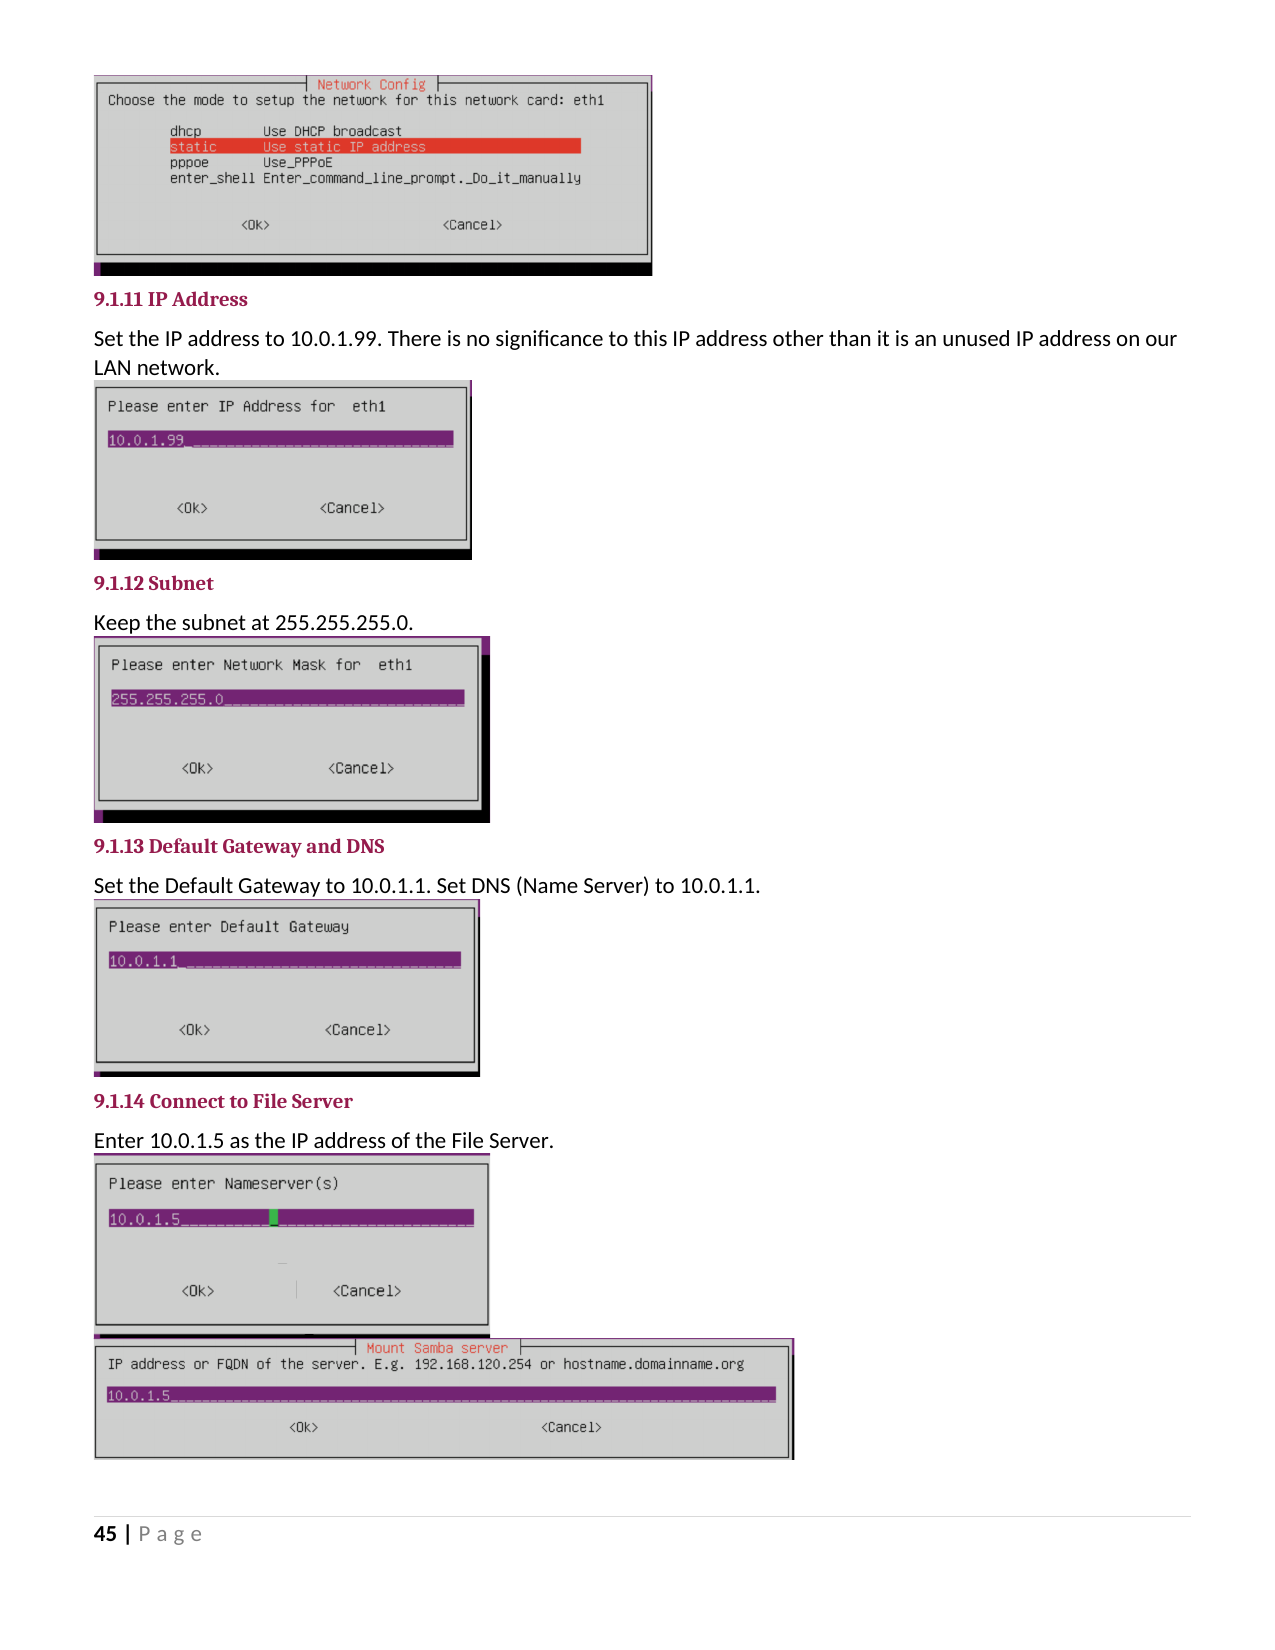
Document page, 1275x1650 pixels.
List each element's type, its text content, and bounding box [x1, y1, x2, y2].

text Keep the subnet at 255.255.255.0. [94, 608, 1191, 636]
subtitle 9.1.11 IP Address [94, 288, 1191, 312]
subtitle 9.1.12 Subnet [94, 572, 1191, 596]
text Set the IP address to 10.0.1.99. There is no significance to this IP address other than it is an unused IP address on our LAN network. [94, 324, 1191, 381]
subtitle 9.1.14 Connect to File Server [94, 1089, 1191, 1113]
subtitle 9.1.13 Default Gateway and DNS [94, 835, 1191, 859]
text Set the Default Gateway to 10.0.1.1. Set DNS (Name Server) to 10.0.1.1. [94, 871, 1191, 899]
text Enter 10.0.1.5 as the IP address of the File Server. [94, 1126, 1191, 1154]
